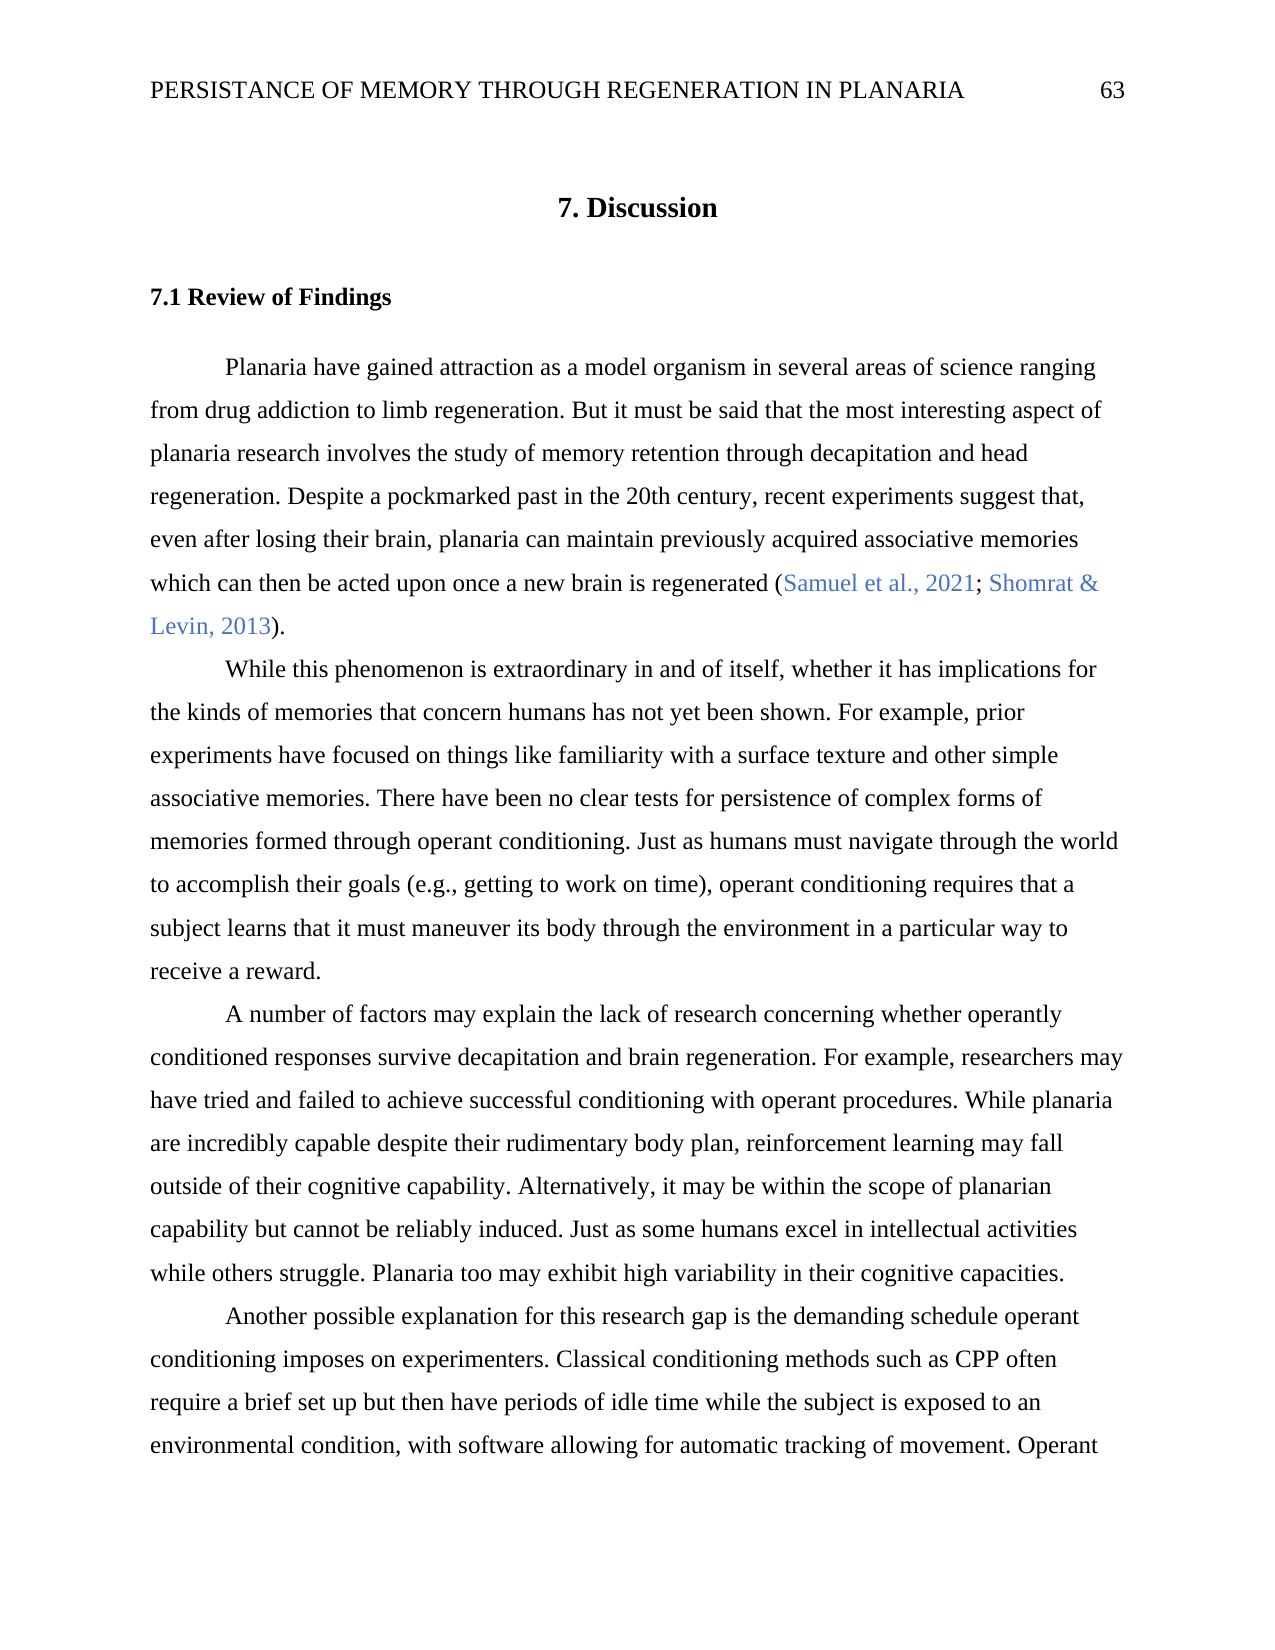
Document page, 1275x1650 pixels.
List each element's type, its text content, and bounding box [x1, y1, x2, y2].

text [150, 1301, 1125, 1459]
subtitle 7.1 Review of Findings [150, 282, 1125, 311]
text Planaria have gained attraction as a model organism in several areas of science ranging from drug addiction to limb regeneration. But it must be said that the most interesting aspect of planaria research involves the study of memory retention through decapitation and head regeneration. Despite a pockmarked past in the 20th century, recent experiments suggest that, even after losing their brain, planaria can maintain previously acquired associative memories which can then be acted upon once a new brain is regenerated (Samuel et al., 2021; Shomrat & Levin, 2013). [150, 352, 1125, 639]
subtitle 7. Discussion [150, 190, 1125, 223]
text A number of factors may explain the lack of research concerning whether operantly conditioned responses survive decapitation and brain regeneration. For example, researchers may have tried and failed to achieve successful conditioning with operant procedures. While planaria are incredibly capable despite their rudimentary body plan, reinforcement learning may fall outside of their cognitive capability. Alternatively, it may be within the scope of planarian capability but cannot be reliably induced. Just as some humans excel in intellectual activities while others struggle. Planaria too may exhibit high variability in their cognitive capacities. [150, 999, 1125, 1286]
text While this phenomenon is extraordinary in and of itself, whether it has implications for the kinds of memories that concern humans has not yet been shown. For example, prior experiments have focused on things like familiarity with a surface texture and other simple associative memories. There have been no clear tests for persistence of complex forms of memories formed through operant conditioning. Just as humans must navigate through the world to accomplish their goals (e.g., getting to work on time), operant conditioning requires that a subject learns that it must maneuver its body through the environment in a particular way to receive a reward. [150, 654, 1125, 984]
